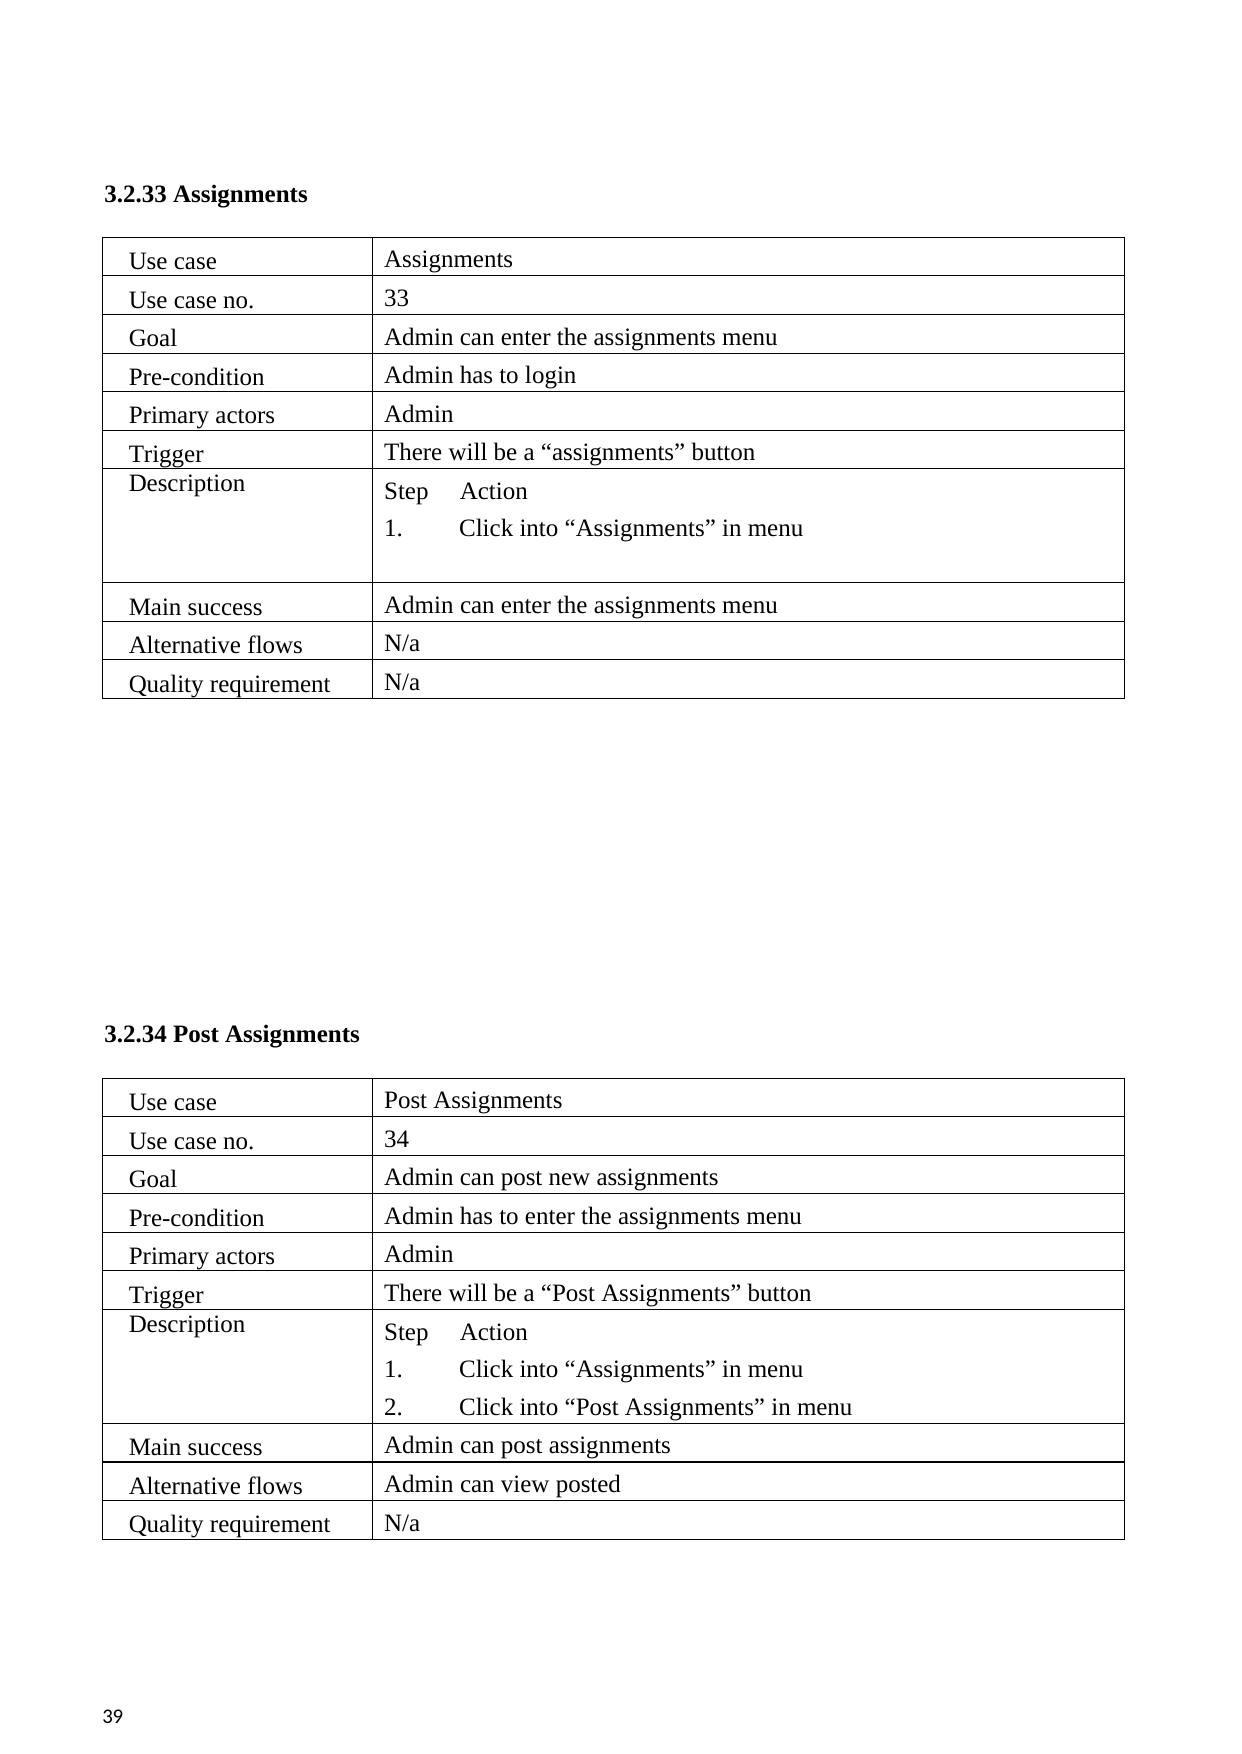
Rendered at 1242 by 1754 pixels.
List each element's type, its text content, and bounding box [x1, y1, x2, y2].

table_cell Admin [373, 392, 1124, 429]
table_cell Alternative flows [103, 1463, 372, 1500]
text 3.2.34 Post Assignments [104, 1019, 1126, 1048]
table_header Use case [103, 1079, 372, 1116]
table_cell Admin [373, 1233, 1124, 1270]
table_cell Quality requirement [103, 660, 372, 698]
table_cell Description [103, 1310, 372, 1423]
table_cell Primary actors [103, 1233, 372, 1270]
table_cell Pre-condition [103, 354, 372, 391]
table_cell There will be a “Post Assignments” button [373, 1271, 1124, 1309]
table_cell There will be a “assignments” button [373, 431, 1124, 468]
table_cell 33 [373, 276, 1124, 314]
table_cell Goal [103, 1156, 372, 1193]
text 3.2.33 Assignments [104, 179, 1126, 207]
table_cell N/a [373, 622, 1124, 659]
table_cell Trigger [103, 1271, 372, 1309]
table_cell Quality requirement [103, 1501, 372, 1538]
table_cell Main success [103, 1424, 372, 1461]
table_cell Admin can enter the assignments menu [373, 583, 1124, 621]
table_header Use case [103, 238, 372, 275]
table_cell Admin has to login [373, 354, 1124, 391]
table_cell Admin can view posted [373, 1463, 1124, 1500]
table_cell Use case no. [103, 276, 372, 314]
table_cell Description [103, 469, 372, 582]
table_cell N/a [373, 660, 1124, 698]
table_cell Use case no. [103, 1117, 372, 1155]
table_cell Admin can enter the assignments menu [373, 315, 1124, 352]
table_cell Step Action 1. Click into “Assignments” in menu [373, 469, 1124, 582]
table_cell Goal [103, 315, 372, 352]
table_cell Primary actors [103, 392, 372, 429]
table_cell Main success [103, 583, 372, 621]
table_cell Admin can post assignments [373, 1424, 1124, 1461]
table_cell N/a [373, 1501, 1124, 1538]
table_cell Admin has to enter the assignments menu [373, 1194, 1124, 1232]
table_cell Step Action 1. Click into “Assignments” in menu 2. Click into “Post Assignments” in menu [373, 1310, 1124, 1423]
table_cell Trigger [103, 431, 372, 468]
table_cell Alternative flows [103, 622, 372, 659]
table_cell Admin can post new assignments [373, 1156, 1124, 1193]
table_cell 34 [373, 1117, 1124, 1155]
table_header Post Assignments [373, 1079, 1124, 1116]
table_cell Pre-condition [103, 1194, 372, 1232]
table_header Assignments [373, 238, 1124, 275]
